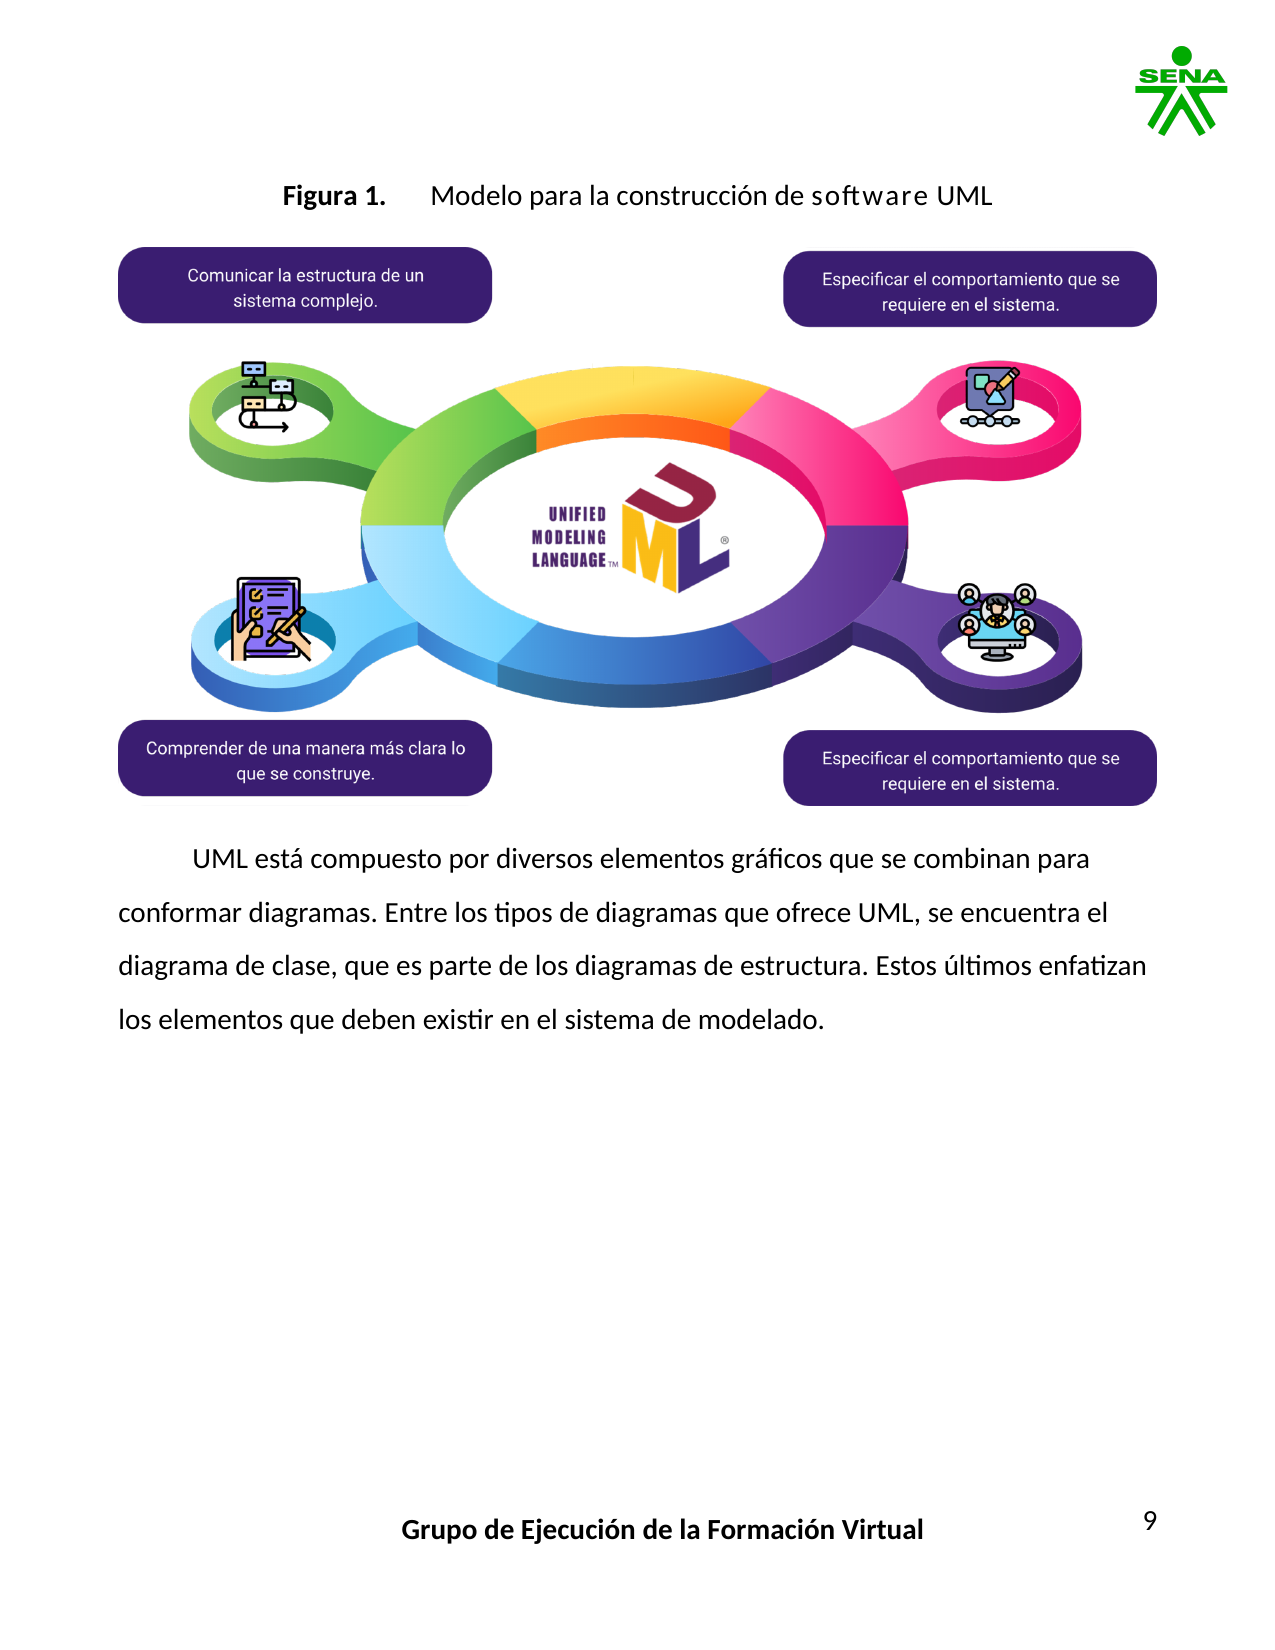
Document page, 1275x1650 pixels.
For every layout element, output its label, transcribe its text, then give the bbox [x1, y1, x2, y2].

text Modelo para la construcción de software UML [118, 177, 1157, 213]
picture [118, 247, 1157, 806]
text UML está compuesto por diversos elementos gráficos que se combinan para conformar diagramas. Entre los tipos de diagramas que ofrece UML, se encuentra el diagrama de clase, que es parte de los diagramas de estructura. Estos últimos enfatizan los elementos que deben existir en el sistema de modelado. [118, 840, 1157, 1036]
picture [1135, 46, 1228, 136]
